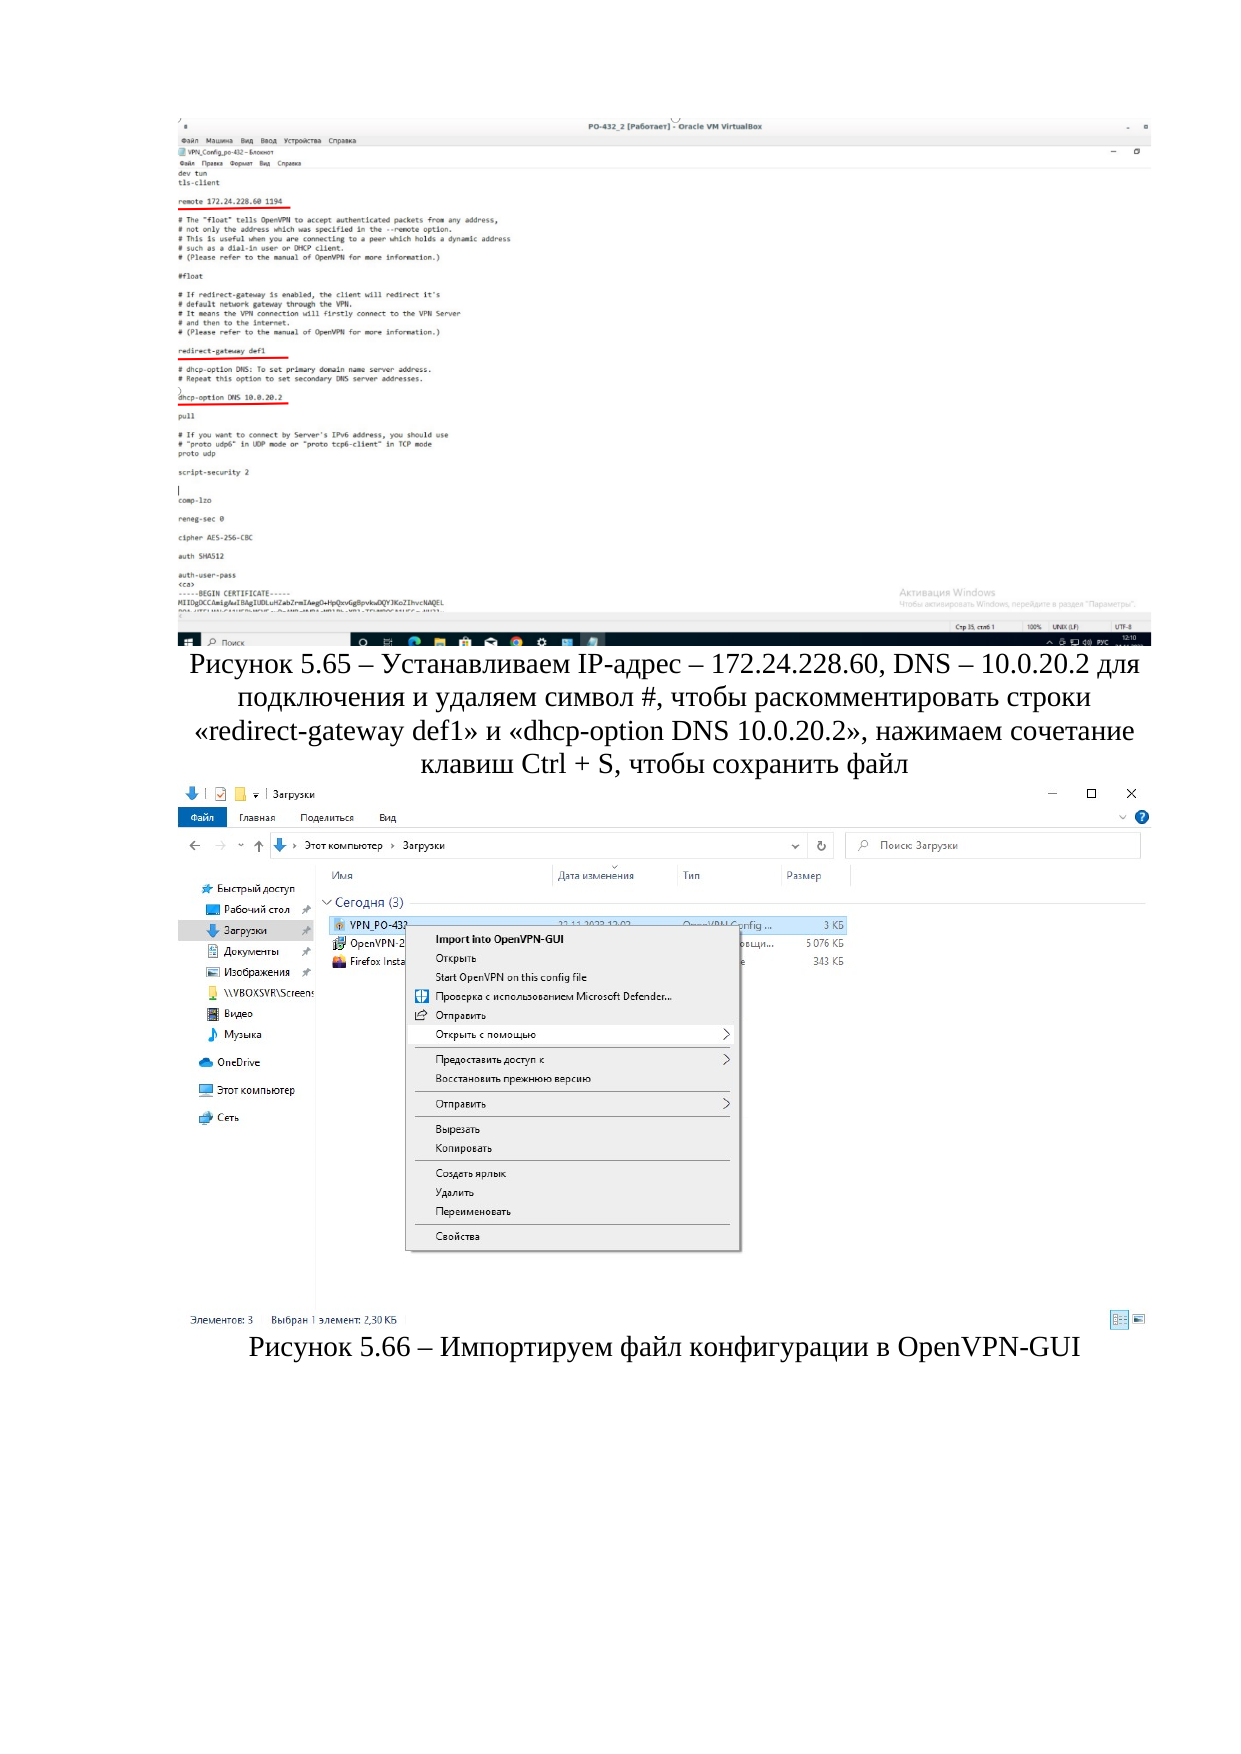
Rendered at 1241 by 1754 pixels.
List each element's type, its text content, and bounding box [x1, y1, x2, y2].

picture [177, 780, 1152, 1330]
picture [177, 118, 1152, 646]
